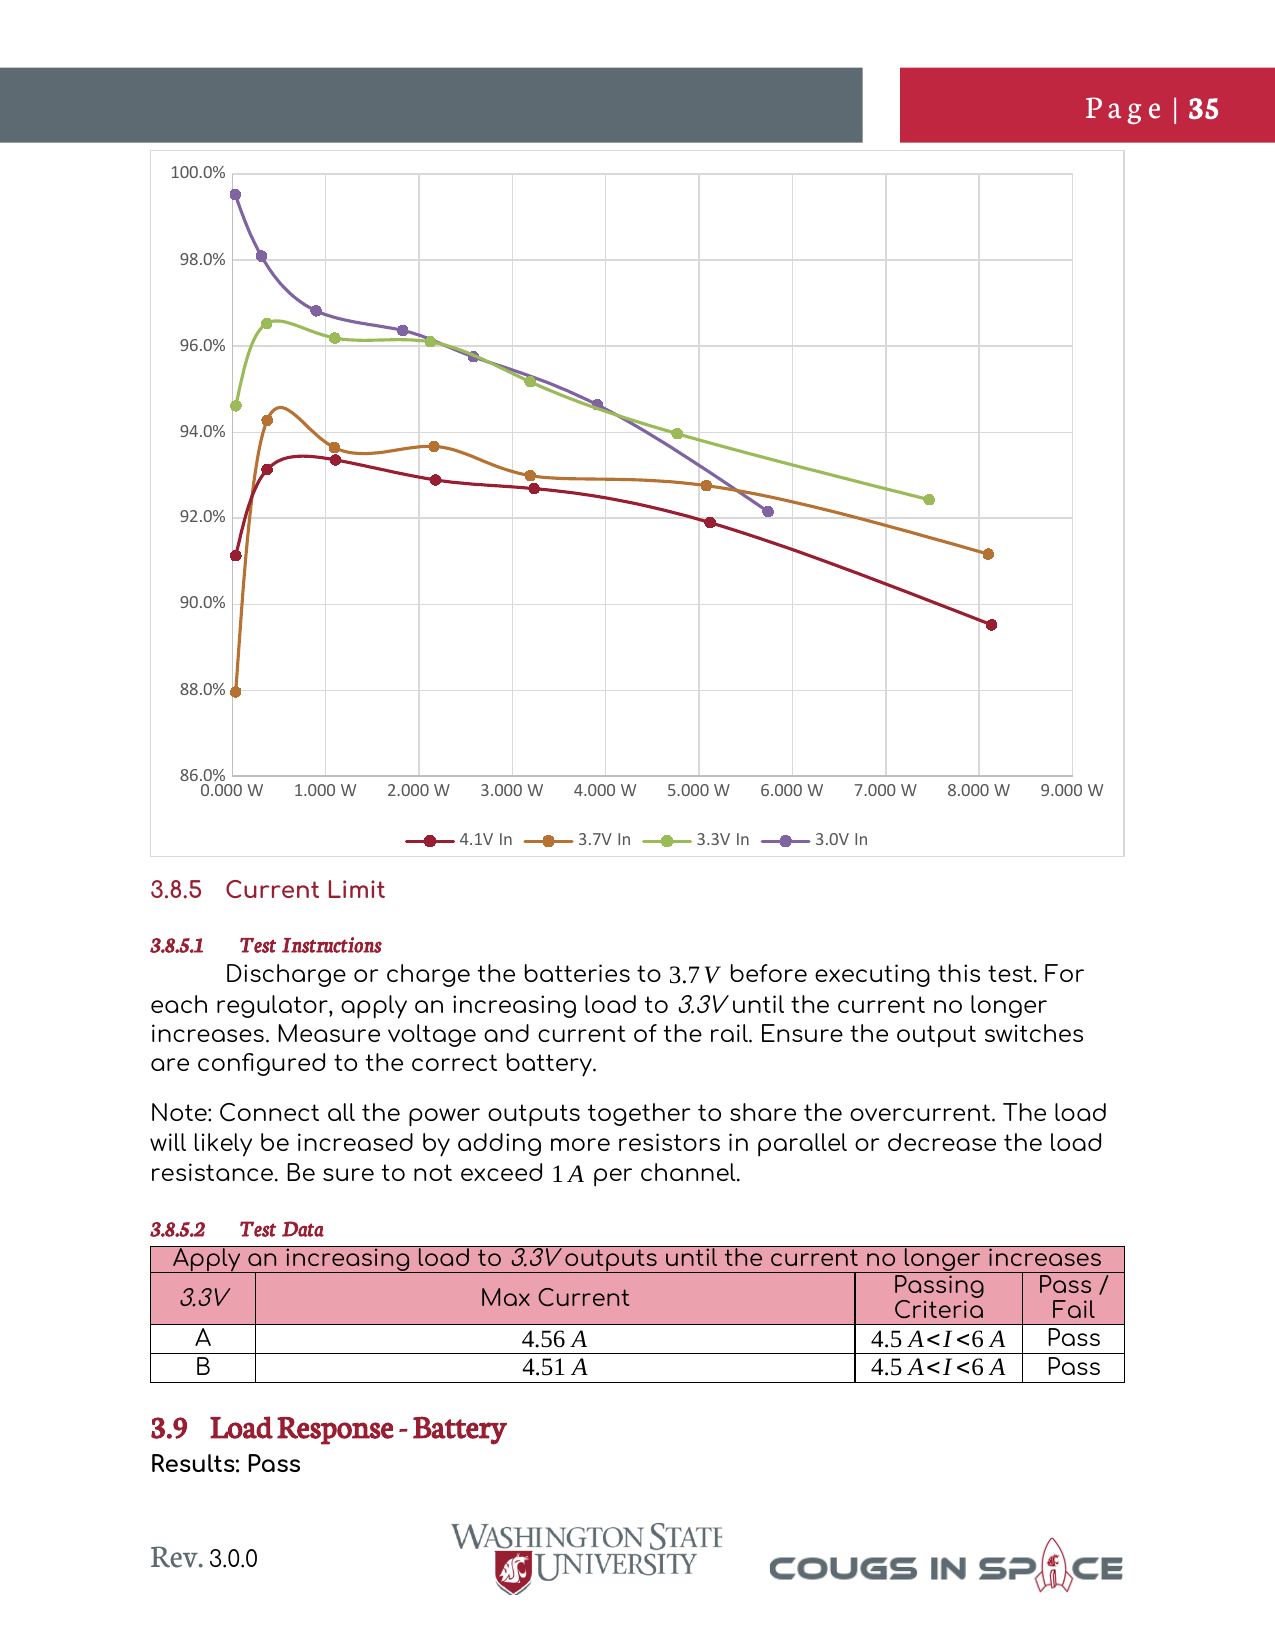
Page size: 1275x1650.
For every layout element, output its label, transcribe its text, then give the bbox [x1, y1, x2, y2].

table_header Apply an increasing load to 3.3V outputs until the current no longer increases [151, 1247, 1124, 1272]
subtitle Test Data [150, 1212, 1125, 1241]
picture [769, 1537, 1123, 1594]
table_cell [256, 1325, 854, 1353]
subtitle Load Response - Battery [150, 1403, 1125, 1446]
table_cell Pass / Fail [1023, 1273, 1124, 1324]
table_cell Passing Criteria [856, 1273, 1022, 1324]
subtitle Current Limit [150, 878, 1125, 904]
text Discharge or charge the batteries to before executing this test. For each regulator, apply an increasing load to 3.3V until the current no longer increases. Measure voltage and current of the rail. Ensure the output switches are configured to the correct battery. [150, 962, 1125, 1077]
subtitle Test Instructions [150, 928, 1125, 957]
table_cell 3.3V [151, 1273, 255, 1324]
table_cell [856, 1325, 1022, 1353]
picture [450, 1522, 723, 1595]
table_cell B [151, 1354, 255, 1382]
table_cell Pass [1023, 1354, 1124, 1382]
text Note: Connect all the power outputs together to share the overcurrent. The load will likely be increased by adding more resistors in parallel or decrease the load resistance. Be sure to not exceed per channel. [150, 1102, 1125, 1188]
table_cell Pass [1023, 1325, 1124, 1353]
table_cell [256, 1354, 854, 1382]
table_cell A [151, 1325, 255, 1353]
table_cell Max Current [256, 1273, 854, 1324]
text Results: Pass [150, 1452, 1125, 1477]
table_cell [856, 1354, 1022, 1382]
